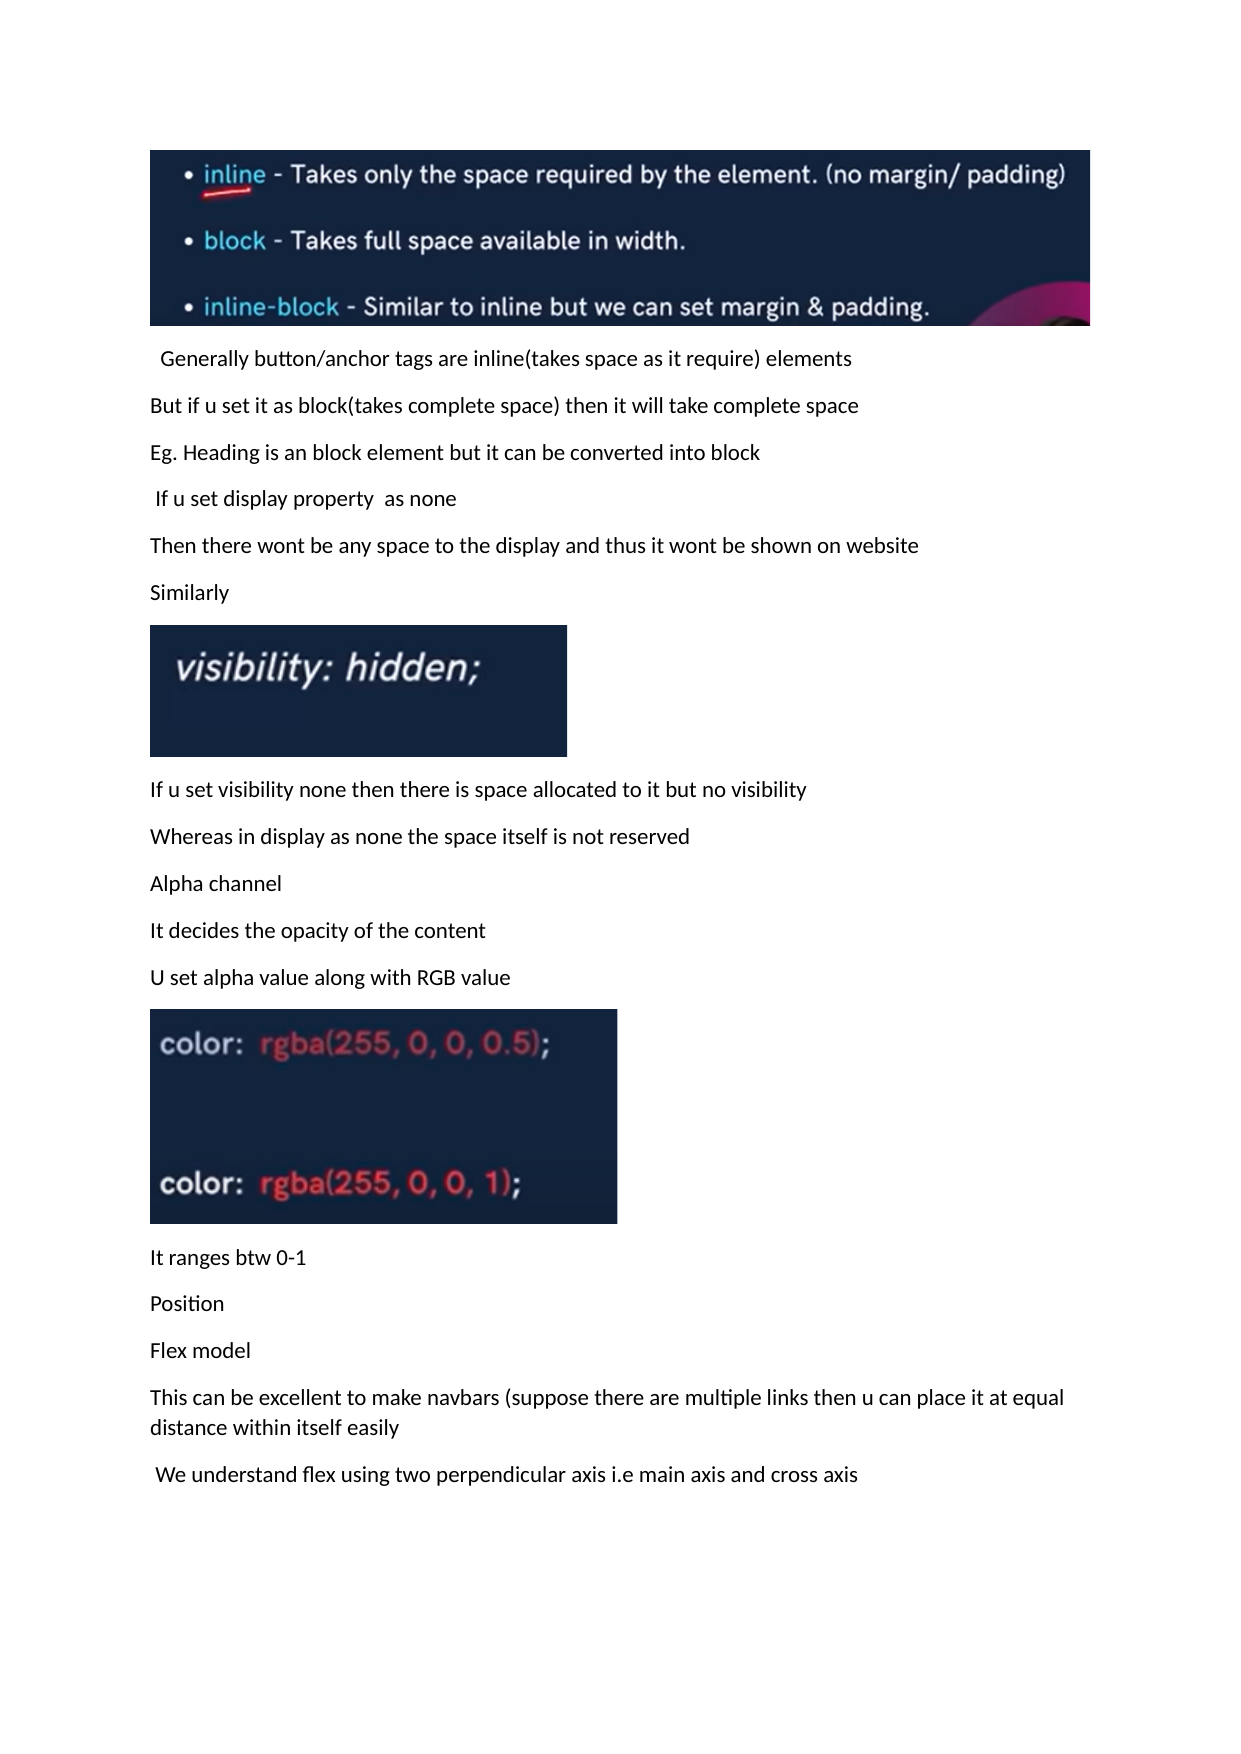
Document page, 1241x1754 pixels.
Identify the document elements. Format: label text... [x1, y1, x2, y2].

text Similarly [150, 578, 1090, 606]
text Position [150, 1289, 1090, 1317]
text U set alpha value along with RGB value [150, 963, 1090, 991]
text But if u set it as block(takes complete space) then it will take complete space [150, 391, 1090, 419]
text If u set visibility none then there is space allocated to it but no visibility [150, 775, 1090, 803]
text Eg. Heading is an block element but it can be converted into block [150, 438, 1090, 466]
text Then there wont be any space to the display and thus it wont be shown on website [150, 531, 1090, 559]
text It decides the opacity of the content [150, 916, 1090, 944]
text Whereas in display as none the space itself is not reserved [150, 822, 1090, 850]
text We understand flex using two perpendicular axis i.e main axis and cross axis [150, 1460, 1090, 1488]
text Flex model [150, 1336, 1090, 1364]
picture [150, 1009, 618, 1224]
picture [150, 150, 1091, 326]
text Alpha channel [150, 869, 1090, 897]
text This can be excellent to make navbars (suppose there are multiple links then u can place it at equal distance within itself easily [150, 1383, 1090, 1441]
text It ranges btw 0-1 [150, 1243, 1090, 1271]
text If u set display property as none [150, 484, 1090, 513]
picture [150, 625, 568, 757]
text Generally button/anchor tags are inline(takes space as it require) elements [150, 344, 1090, 372]
